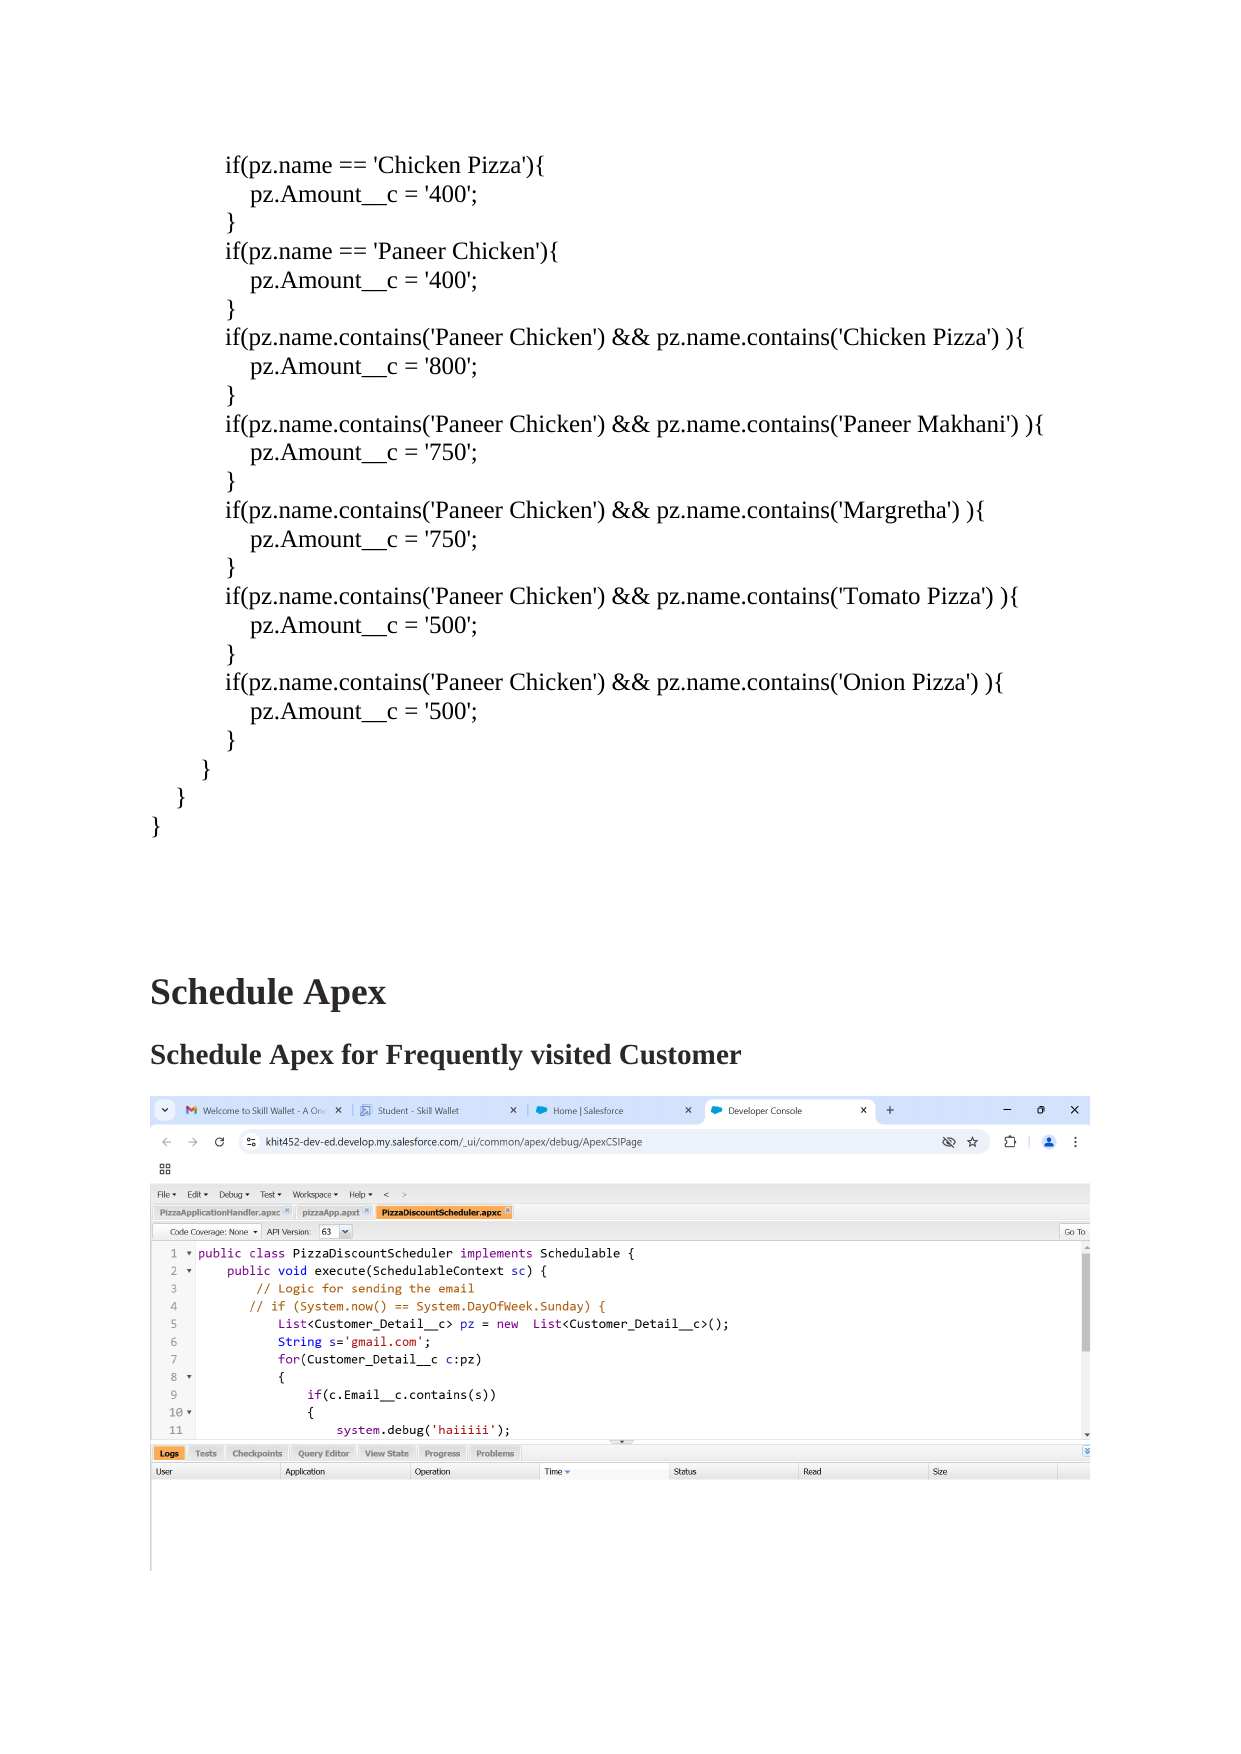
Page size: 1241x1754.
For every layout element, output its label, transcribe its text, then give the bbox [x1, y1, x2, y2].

text Schedule Apex [150, 969, 1090, 1012]
text pz.Amount__c = '400'; [150, 265, 1090, 294]
text if(pz.name.contains('Paneer Chicken') && pz.name.contains('Paneer Makhani') ){ [150, 409, 1090, 437]
picture [150, 1096, 1091, 1571]
text } [150, 380, 1090, 409]
text } [150, 207, 1090, 236]
text pz.Amount__c = '500'; [150, 696, 1090, 725]
text } [150, 754, 1090, 782]
text } [150, 782, 1090, 811]
text if(pz.name == 'Chicken Pizza'){ [150, 150, 1090, 179]
text if(pz.name.contains('Paneer Chicken') && pz.name.contains('Tomato Pizza') ){ [150, 581, 1090, 610]
text pz.Amount__c = '750'; [150, 437, 1090, 466]
text if(pz.name.contains('Paneer Chicken') && pz.name.contains('Onion Pizza') ){ [150, 667, 1090, 696]
text if(pz.name.contains('Paneer Chicken') && pz.name.contains('Margretha') ){ [150, 495, 1090, 524]
text if(pz.name.contains('Paneer Chicken') && pz.name.contains('Chicken Pizza') ){ [150, 322, 1090, 351]
text pz.Amount__c = '500'; [150, 610, 1090, 639]
text pz.Amount__c = '400'; [150, 179, 1090, 207]
text pz.Amount__c = '750'; [150, 524, 1090, 552]
text } [150, 552, 1090, 581]
text pz.Amount__c = '800'; [150, 351, 1090, 380]
text } [150, 811, 1090, 840]
text } [150, 725, 1090, 754]
text } [150, 294, 1090, 322]
text if(pz.name == 'Paneer Chicken'){ [150, 236, 1090, 265]
subtitle Schedule Apex for Frequently visited Customer [150, 1037, 1090, 1071]
text } [150, 639, 1090, 667]
text } [150, 466, 1090, 495]
